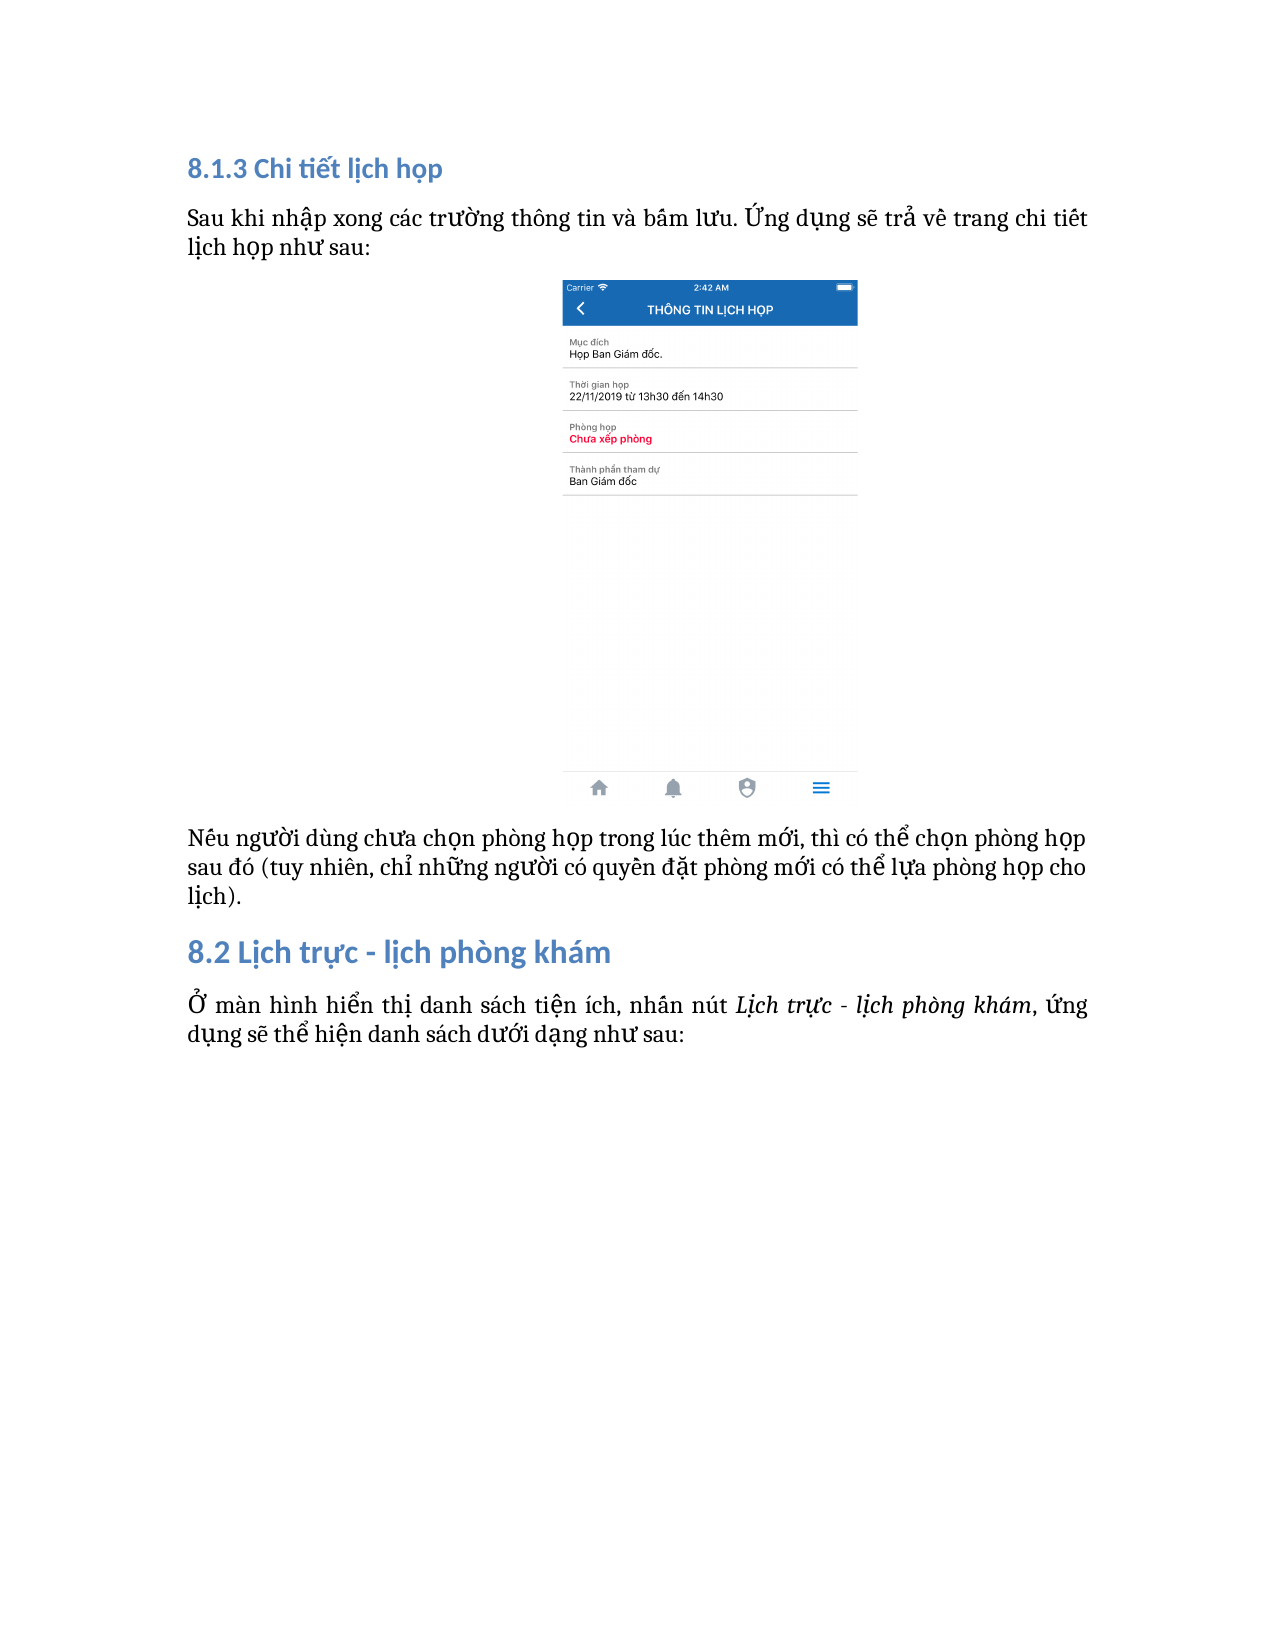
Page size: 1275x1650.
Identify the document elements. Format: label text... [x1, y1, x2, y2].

subtitle 8.2 Lịch trực - lịch phòng khám [187, 931, 1087, 972]
text Sau khi nhập xong các trường thông tin và bấm lưu. Ứng dụng sẽ trả về trang chi tiết lịch họp như sau: [187, 204, 1087, 262]
picture [562, 280, 858, 806]
text Nếu người dùng chưa chọn phòng họp trong lúc thêm mới, thì có thể chọn phòng họp sau đó (tuy nhiên, chỉ những người có quyền đặt phòng mới có thể lựa phòng họp cho lịch). [187, 824, 1087, 911]
text Ở màn hình hiển thị danh sách tiện ích, nhấn nút Lịch trực - lịch phòng khám, ứng dụng sẽ thể hiện danh sách dưới dạng như sau: [187, 991, 1087, 1048]
subtitle 8.1.3 Chi tiết lịch họp [187, 150, 1087, 186]
